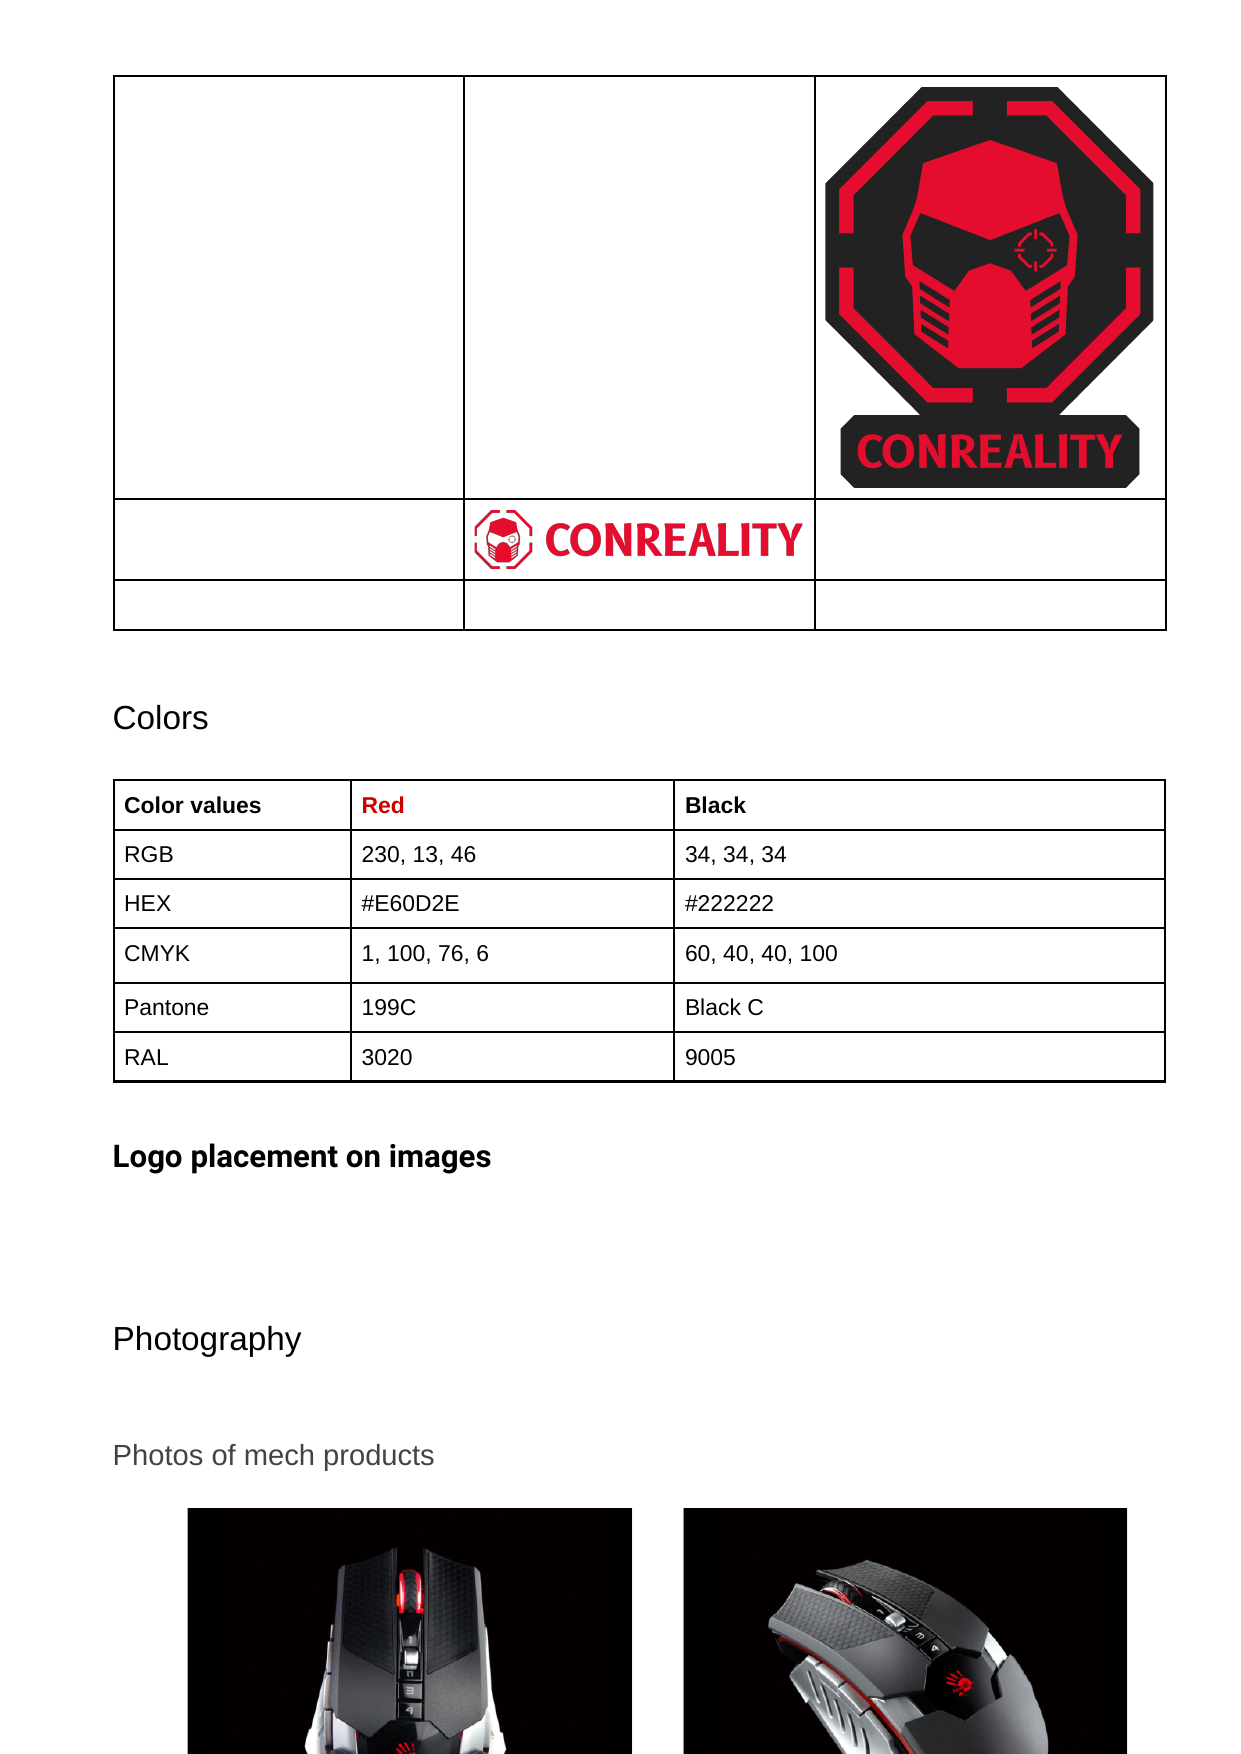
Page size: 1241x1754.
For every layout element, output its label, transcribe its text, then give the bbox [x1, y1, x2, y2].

table_cell [115, 581, 463, 628]
table_cell 1, 100, 76, 6 [352, 929, 673, 982]
table_cell #E60D2E [352, 880, 673, 927]
table_cell 230, 13, 46 [352, 831, 673, 878]
subtitle Photos of mech products [112, 1438, 1165, 1472]
table_header Color values [115, 781, 350, 829]
picture [825, 87, 1154, 488]
table_cell Black C [675, 984, 1164, 1031]
text Logo placement on images [112, 1139, 1165, 1175]
table_cell [115, 77, 463, 498]
subtitle Photography [112, 1319, 1165, 1358]
table_cell Pantone [115, 984, 350, 1031]
table_cell [465, 581, 814, 628]
table_cell 9005 [675, 1033, 1164, 1080]
table_cell [465, 500, 814, 579]
table_cell 60, 40, 40, 100 [675, 929, 1164, 982]
table_header Black [675, 781, 1164, 829]
table_cell HEX [115, 880, 350, 927]
table_cell CMYK [115, 929, 350, 982]
table_cell [816, 77, 1165, 498]
table_cell [115, 500, 463, 579]
picture [187, 1508, 1128, 1754]
table_header Red [352, 781, 673, 829]
table_cell #222222 [675, 880, 1164, 927]
table_cell [816, 500, 1165, 579]
table_cell RGB [115, 831, 350, 878]
table_cell [465, 77, 814, 498]
table_cell 199C [352, 984, 673, 1031]
table_cell RAL [115, 1033, 350, 1080]
table_cell [816, 581, 1165, 628]
table_cell 34, 34, 34 [675, 831, 1164, 878]
table_cell 3020 [352, 1033, 673, 1080]
subtitle Colors [112, 698, 1165, 737]
picture [474, 510, 803, 569]
